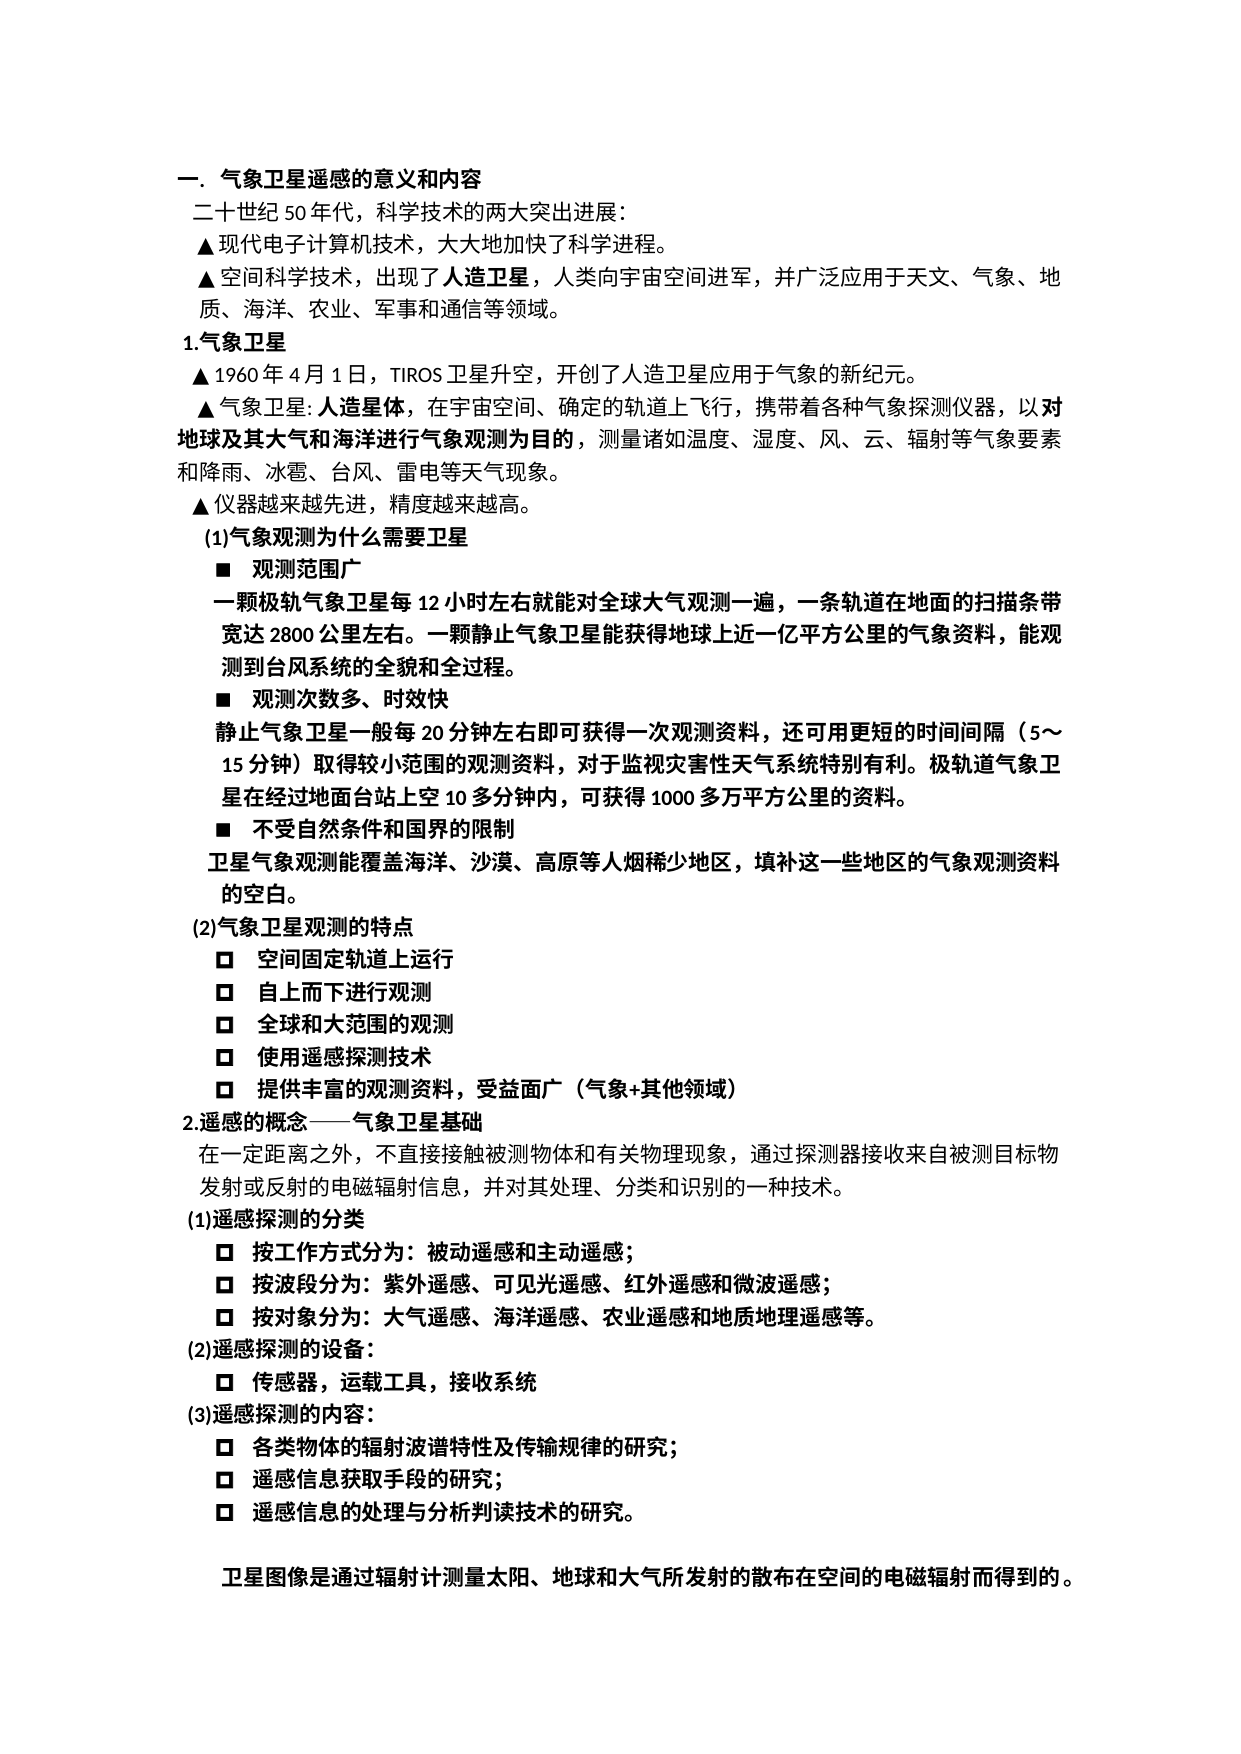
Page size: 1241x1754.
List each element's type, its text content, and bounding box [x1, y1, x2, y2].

text 一颗极轨气象卫星每12小时左右就能对全球大气观测一遍，一条轨道在地面的扫描条带宽达2800公里左右。一颗静止气象卫星能获得地球上近一亿平方公里的气象资料，能观测到台风系统的全貌和全过程。 [177, 584, 1063, 682]
text 卫星气象观测能覆盖海洋、沙漠、高原等人烟稀少地区，填补这一些地区的气象观测资料的空白。 [177, 844, 1063, 909]
text ▲ 空间科学技术，出现了人造卫星，人类向宇宙空间进军，并广泛应用于天文、气象、地质、海洋、农业、军事和通信等领域。 [177, 259, 1063, 324]
list 按工作方式分为：被动遥感和主动遥感； [215, 1234, 1063, 1267]
list 遥感信息的处理与分析判读技术的研究。 [215, 1494, 1063, 1527]
text (2)气象卫星观测的特点 [177, 909, 1063, 942]
text ▲ 1960年4月1日，TIROS卫星升空，开创了人造卫星应用于气象的新纪元。 [177, 357, 1063, 389]
list 自上而下进行观测 [215, 974, 1063, 1007]
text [199, 1559, 1063, 1592]
text ▲ 仪器越来越先进，精度越来越高。 [177, 487, 1063, 519]
text 二十世纪50年代，科学技术的两大突出进展： [177, 194, 1063, 227]
list 按波段分为：紫外遥感、可见光遥感、红外遥感和微波遥感； [215, 1267, 1063, 1299]
list 观测范围广 [215, 552, 1063, 584]
text ▲ 气象卫星: 人造星体，在宇宙空间、确定的轨道上飞行，携带着各种气象探测仪器，以对地球及其大气和海洋进行气象观测为目的，测量诸如温度、湿度、风、云、辐射等气象要素和降雨、冰雹、台风、雷电等天气现象。 [177, 389, 1063, 487]
list 不受自然条件和国界的限制 [215, 812, 1063, 844]
text 1.气象卫星 [177, 324, 1063, 357]
list 按对象分为：大气遥感、海洋遥感、农业遥感和地质地理遥感等。 [215, 1299, 1063, 1332]
text 一. 气象卫星遥感的意义和内容 [177, 162, 1063, 194]
text (3)遥感探测的内容： [177, 1397, 1063, 1429]
list 观测次数多、时效快 [215, 682, 1063, 714]
text 在一定距离之外，不直接接触被测物体和有关物理现象，通过探测器接收来自被测目标物发射或反射的电磁辐射信息，并对其处理、分类和识别的一种技术。 [177, 1137, 1063, 1202]
text 2.遥感的概念——气象卫星基础 [177, 1104, 1063, 1137]
text ▲ 现代电子计算机技术，大大地加快了科学进程。 [177, 227, 1063, 259]
list 各类物体的辐射波谱特性及传输规律的研究； [215, 1429, 1063, 1462]
list 传感器，运载工具，接收系统 [215, 1364, 1063, 1397]
text (2)遥感探测的设备： [177, 1332, 1063, 1364]
list 全球和大范围的观测 [215, 1007, 1063, 1039]
text (1)遥感探测的分类 [177, 1202, 1063, 1234]
list 提供丰富的观测资料，受益面广（气象+其他领域） [215, 1072, 1063, 1104]
text (1)气象观测为什么需要卫星 [177, 519, 1063, 552]
text 静止气象卫星一般每20分钟左右即可获得一次观测资料，还可用更短的时间间隔（5～15分钟）取得较小范围的观测资料，对于监视灾害性天气系统特别有利。极轨道气象卫星在经过地面台站上空10多分钟内，可获得1000多万平方公里的资料。 [177, 714, 1063, 812]
list 遥感信息获取手段的研究； [215, 1462, 1063, 1494]
list 空间固定轨道上运行 [215, 942, 1063, 974]
list 使用遥感探测技术 [215, 1039, 1063, 1072]
